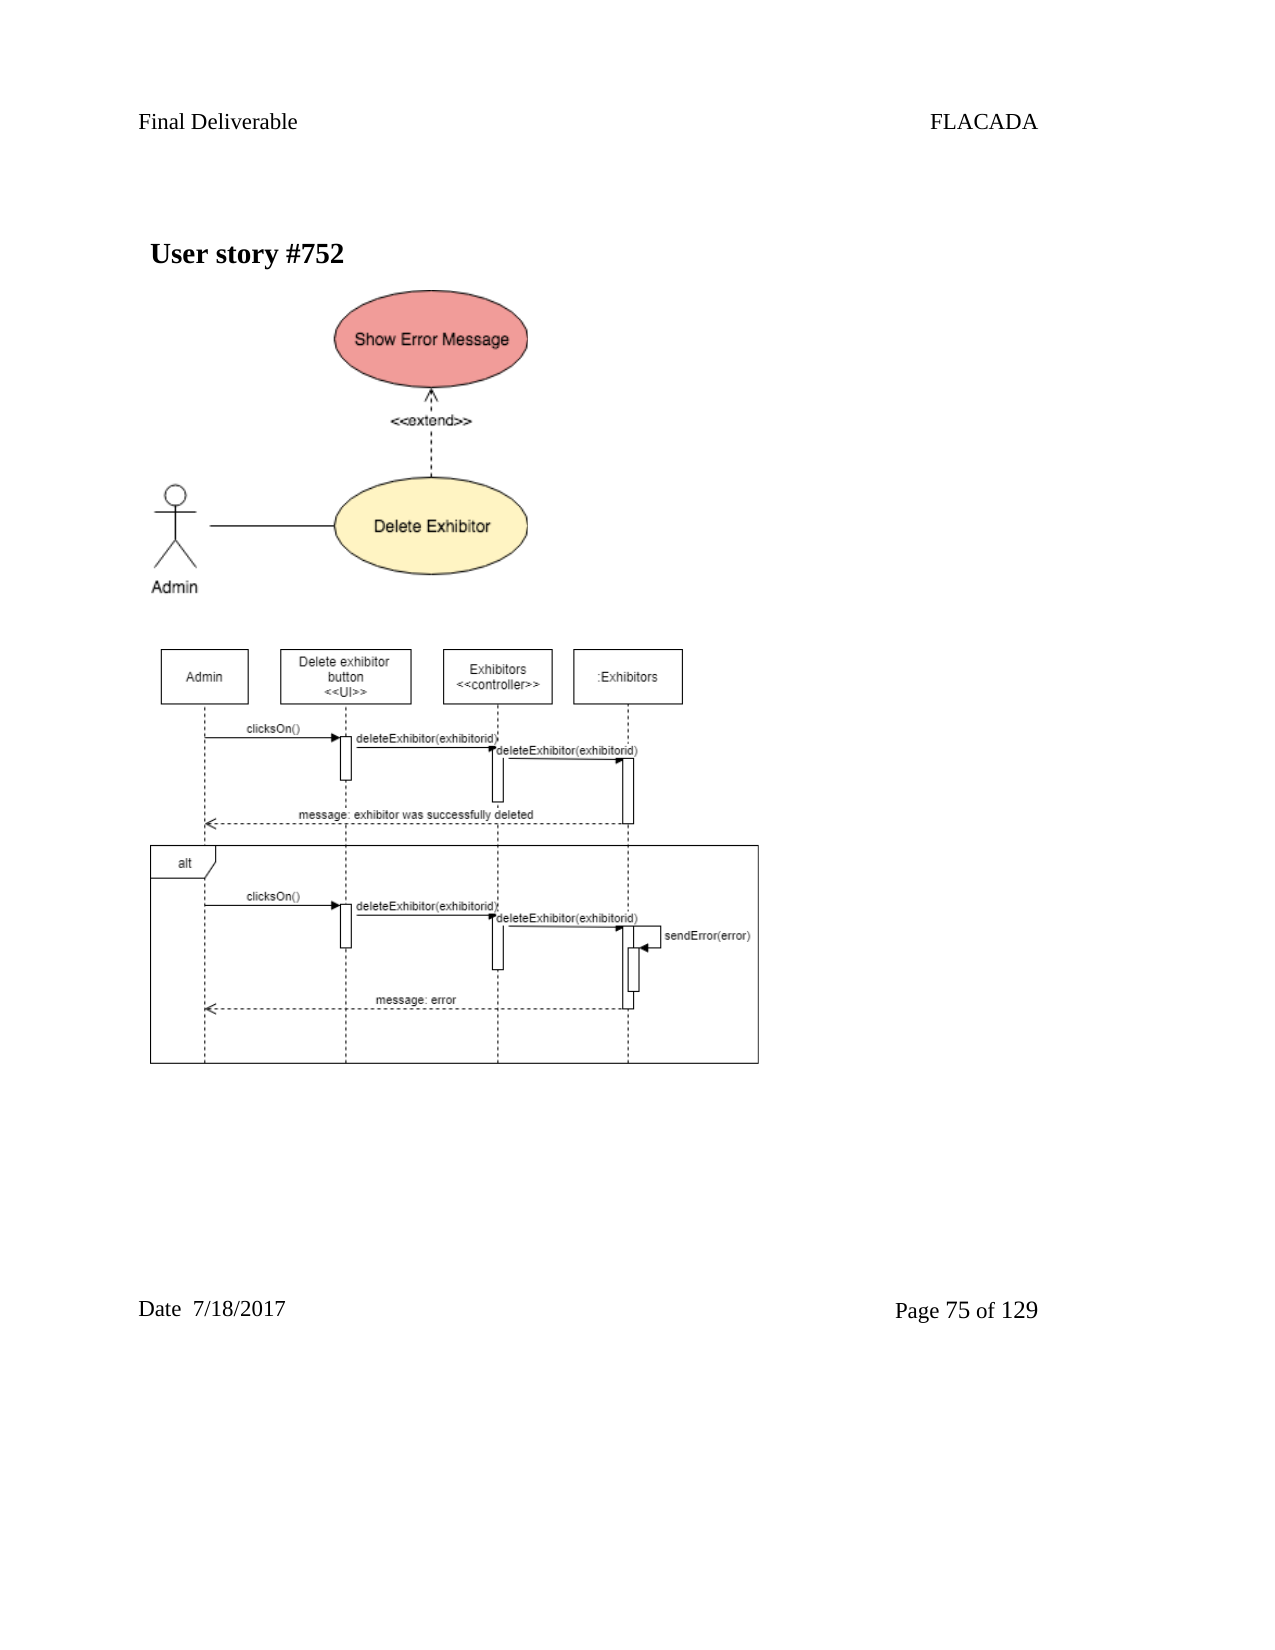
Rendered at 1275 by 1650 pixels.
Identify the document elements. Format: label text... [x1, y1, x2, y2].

picture [150, 290, 528, 596]
text User story #752 [150, 236, 1125, 269]
picture [150, 649, 759, 1065]
